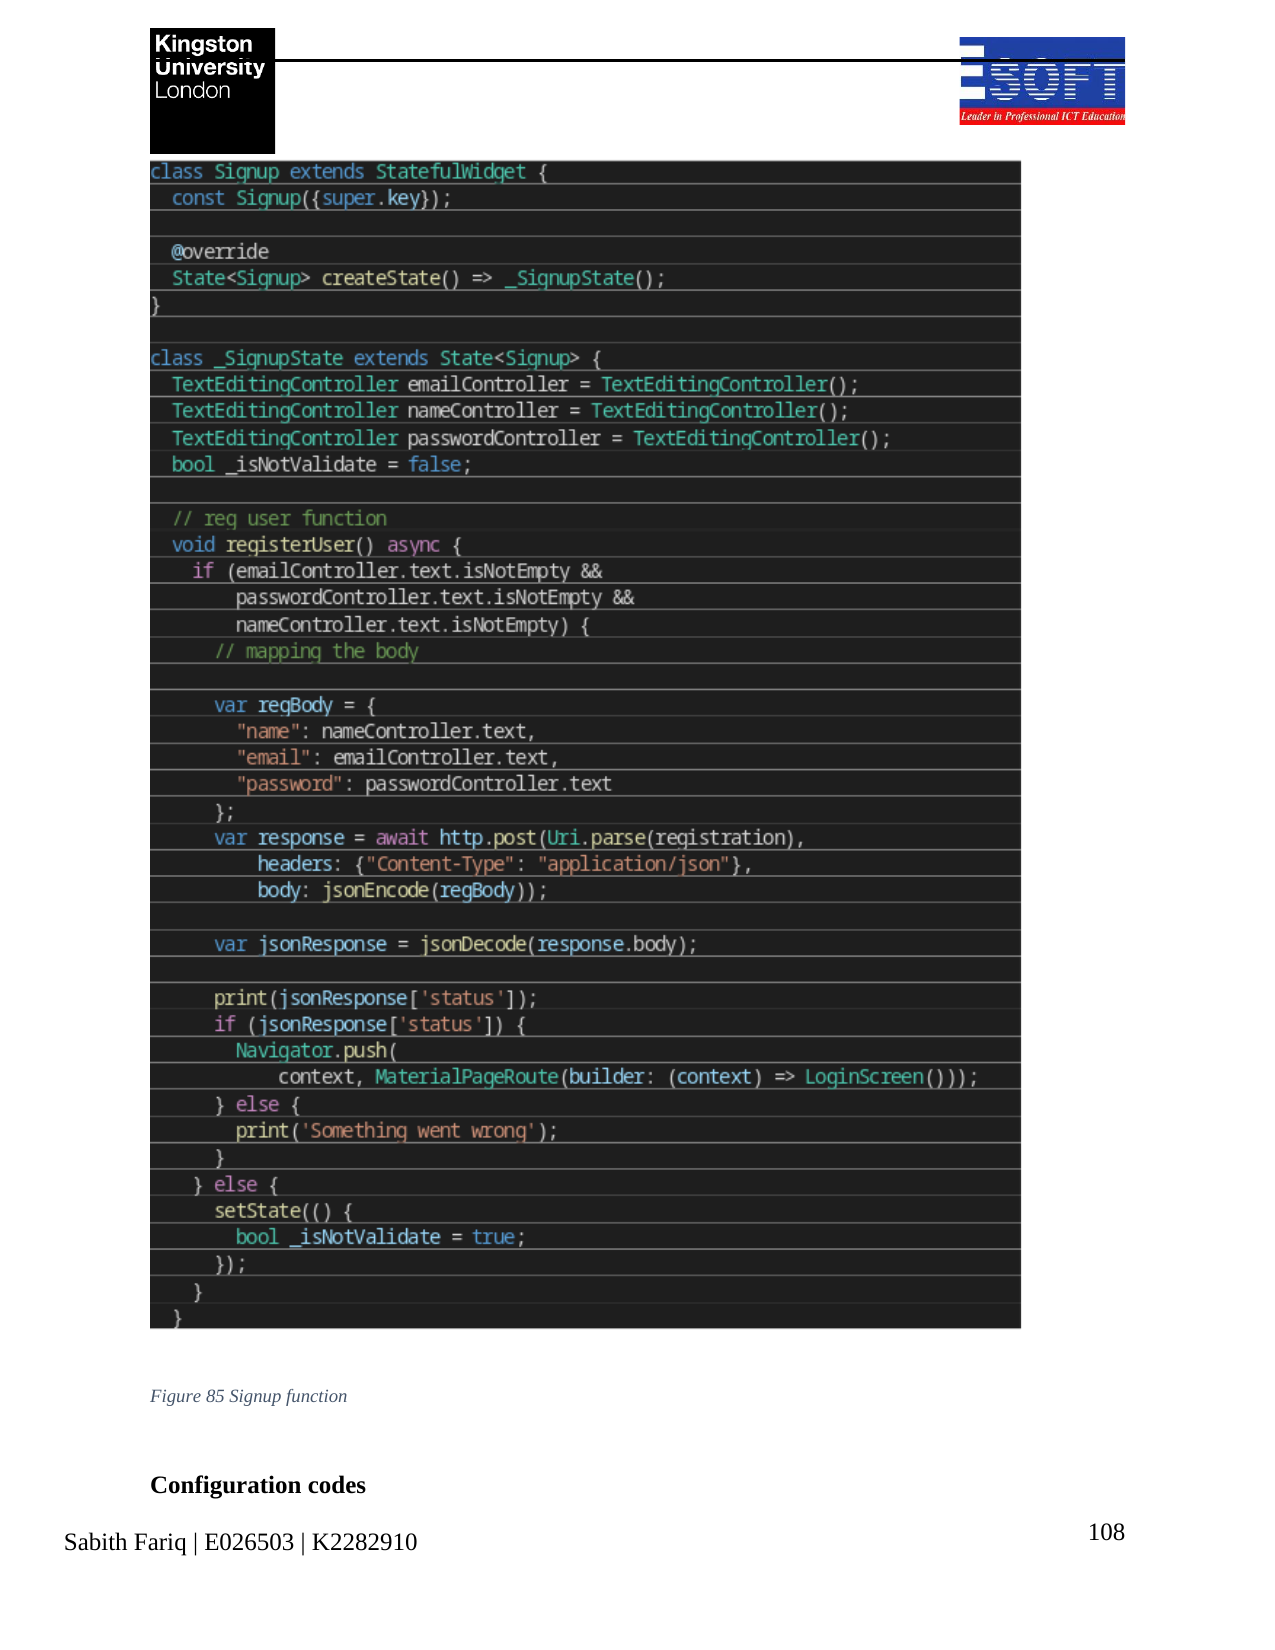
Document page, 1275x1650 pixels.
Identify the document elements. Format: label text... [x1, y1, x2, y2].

picture [150, 62, 275, 154]
text Configuration codes [150, 1470, 1125, 1499]
picture [959, 62, 1125, 125]
picture [959, 37, 1125, 59]
picture [150, 28, 275, 59]
